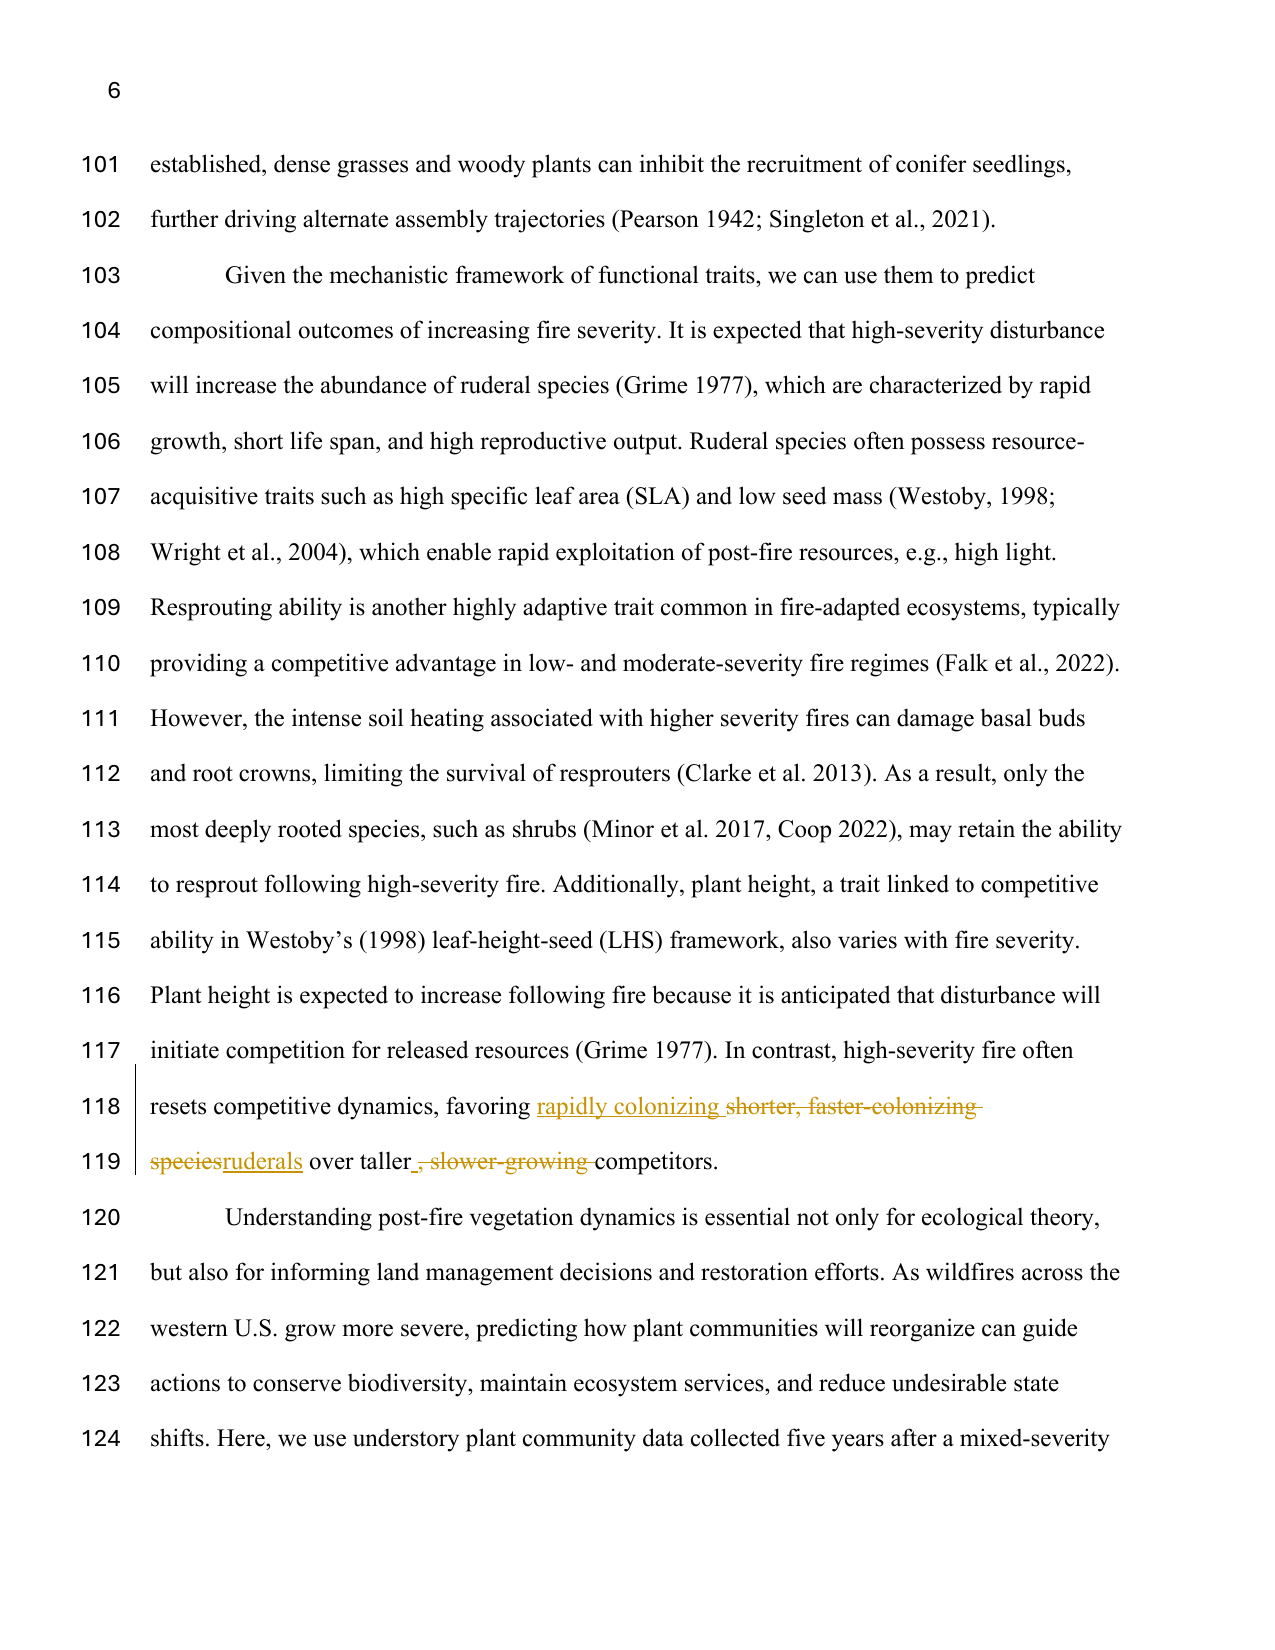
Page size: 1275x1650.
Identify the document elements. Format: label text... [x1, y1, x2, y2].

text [150, 1203, 1125, 1452]
text Given the mechanistic framework of functional traits, we can use them to predict compositional outcomes of increasing fire severity. It is expected that high-severity disturbance will increase the abundance of ruderal species (Grime 1977), which are characterized by rapid growth, short life span, and high reproductive output. Ruderal species often possess resource-acquisitive traits such as high specific leaf area (SLA) and low seed mass (Westoby, 1998; Wright et al., 2004), which enable rapid exploitation of post-fire resources, e.g., high light. Resprouting ability is another highly adaptive trait common in fire-adapted ecosystems, typically providing a competitive advantage in low- and moderate-severity fire regimes (Falk et al., 2022). However, the intense soil heating associated with higher severity fires can damage basal buds and root crowns, limiting the survival of resprouters (Clarke et al. 2013). As a result, only the most deeply rooted species, such as shrubs (Minor et al. 2017, Coop 2022), may retain the ability to resprout following high-severity fire. Additionally, plant height, a trait linked to competitive ability in Westoby’s (1998) leaf-height-seed (LHS) framework, also varies with fire severity. Plant height is expected to increase following fire because it is anticipated that disturbance will initiate competition for released resources (Grime 1977). In contrast, high-severity fire often resets competitive dynamics, favoring over tallercompetitors. [150, 261, 1125, 1175]
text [150, 150, 1125, 233]
